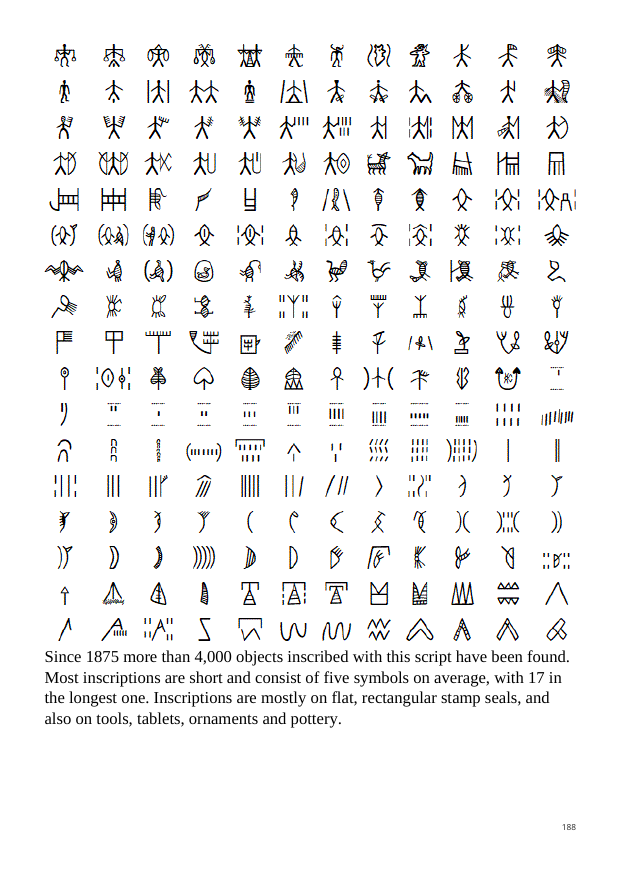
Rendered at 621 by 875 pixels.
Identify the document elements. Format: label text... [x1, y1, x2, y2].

text Since 1875 more than 4,000 objects inscribed with this script have been found. Most inscriptions are short and consist of five symbols on average, with 17 in the longest one. Inscriptions are mostly on flat, rectangular stamp seals, and also on tools, tablets, ornaments and pottery. [44, 647, 576, 728]
picture [44, 44, 576, 646]
